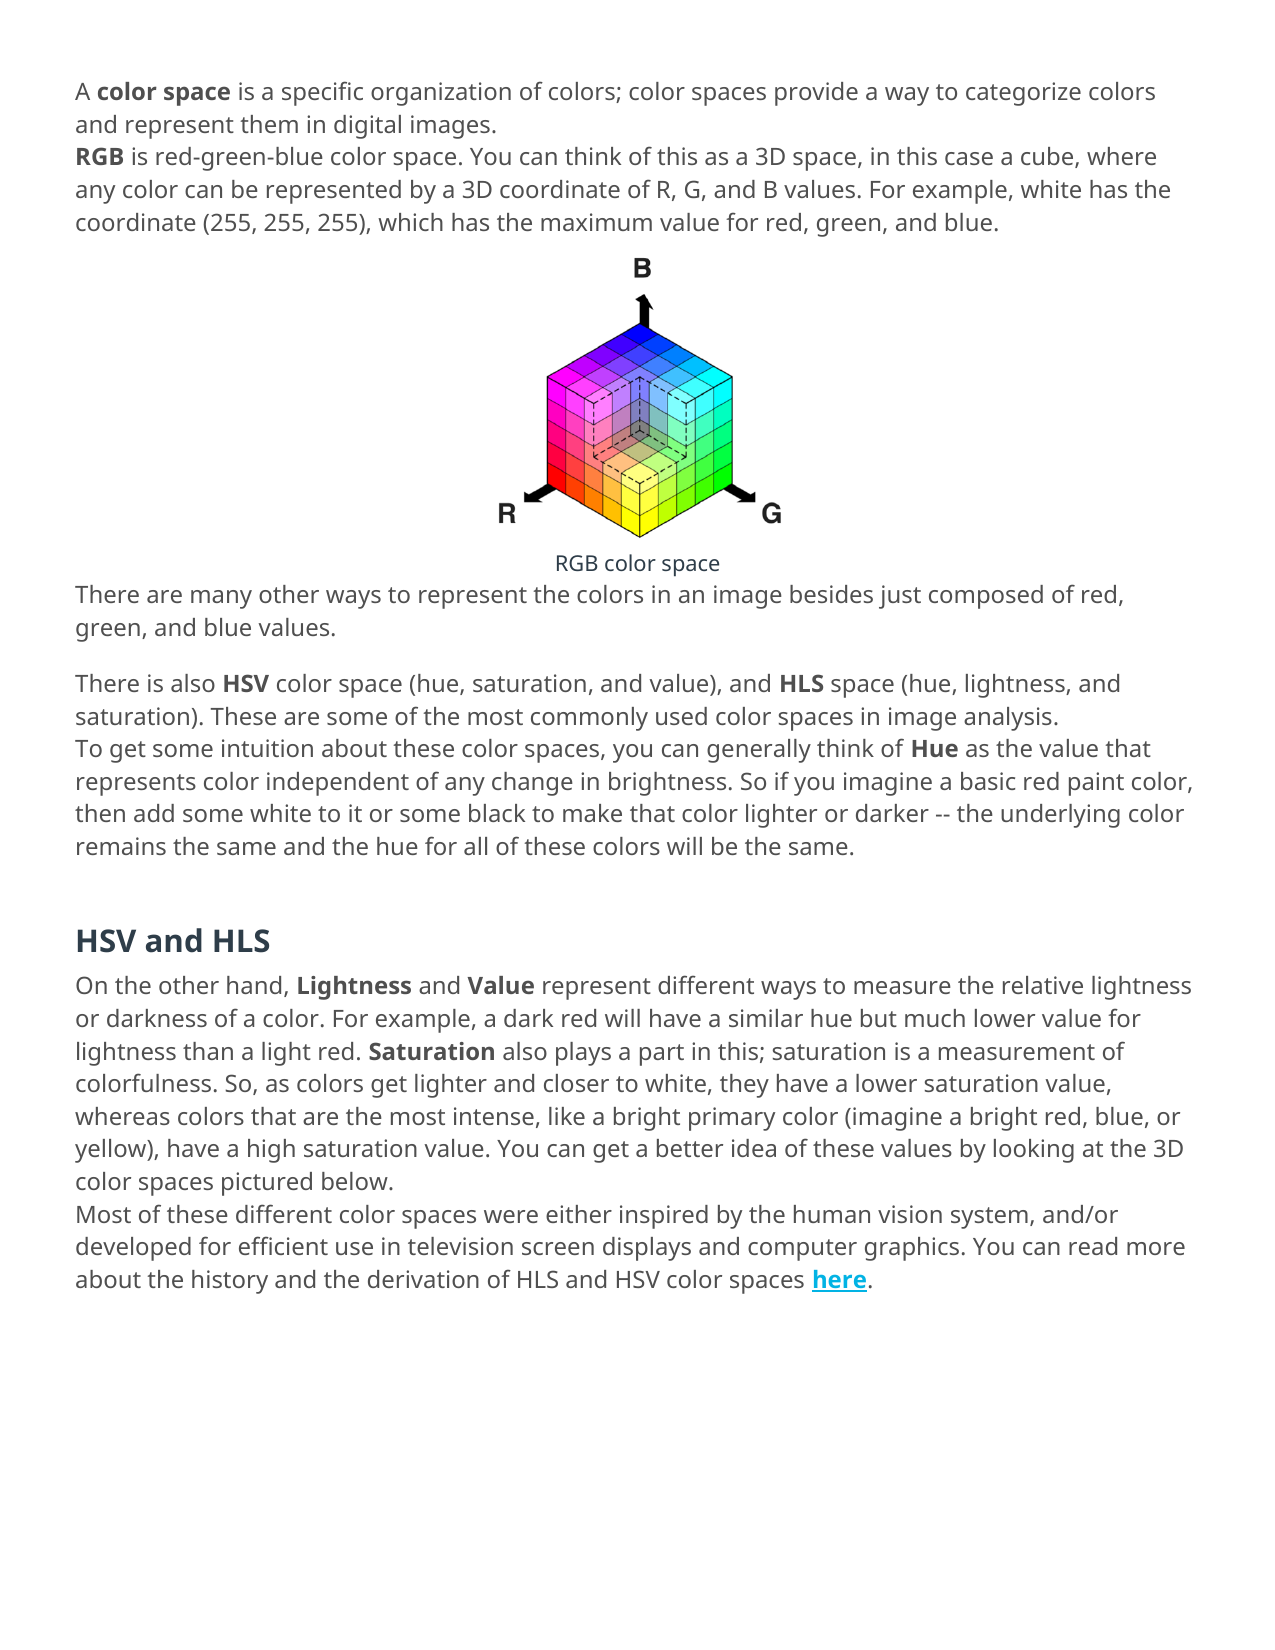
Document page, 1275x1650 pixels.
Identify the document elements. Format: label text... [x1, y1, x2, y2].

text RGB color space [75, 548, 1200, 578]
text A color space is a specific organization of colors; color spaces provide a way to categorize colors and represent them in digital images. [75, 75, 1200, 140]
picture [460, 238, 815, 549]
text RGB is red-green-blue color space. You can think of this as a 3D space, in this case a cube, where any color can be represented by a 3D coordinate of R, G, and B values. For example, white has the coordinate (255, 255, 255), which has the maximum value for red, green, and blue. [75, 140, 1200, 238]
text There is also HSV color space (hue, saturation, and value), and HLS space (hue, lightness, and saturation). These are some of the most commonly used color spaces in image analysis. [75, 667, 1200, 732]
text There are many other ways to represent the colors in an image besides just composed of red, green, and blue values. [75, 578, 1200, 643]
text To get some intuition about these color spaces, you can generally think of Hue as the value that represents color independent of any change in brightness. So if you imagine a basic red paint color, then add some white to it or some black to make that color lighter or darker -- the underlying color remains the same and the hue for all of these colors will be the same. [75, 732, 1200, 862]
subtitle HSV and HLS [75, 919, 1200, 961]
text Most of these different color spaces were either inspired by the human vision system, and/or developed for efficient use in television screen displays and computer graphics. You can read more about the history and the derivation of HLS and HSV color spaces here. [75, 1197, 1200, 1295]
text On the other hand, Lightness and Value represent different ways to measure the relative lightness or darkness of a color. For example, a dark red will have a similar hue but much lower value for lightness than a light red. Saturation also plays a part in this; saturation is a measurement of colorfulness. So, as colors get lighter and closer to white, they have a lower saturation value, whereas colors that are the most intense, like a bright primary color (imagine a bright red, blue, or yellow), have a high saturation value. You can get a better idea of these values by looking at the 3D color spaces pictured below. [75, 969, 1200, 1197]
